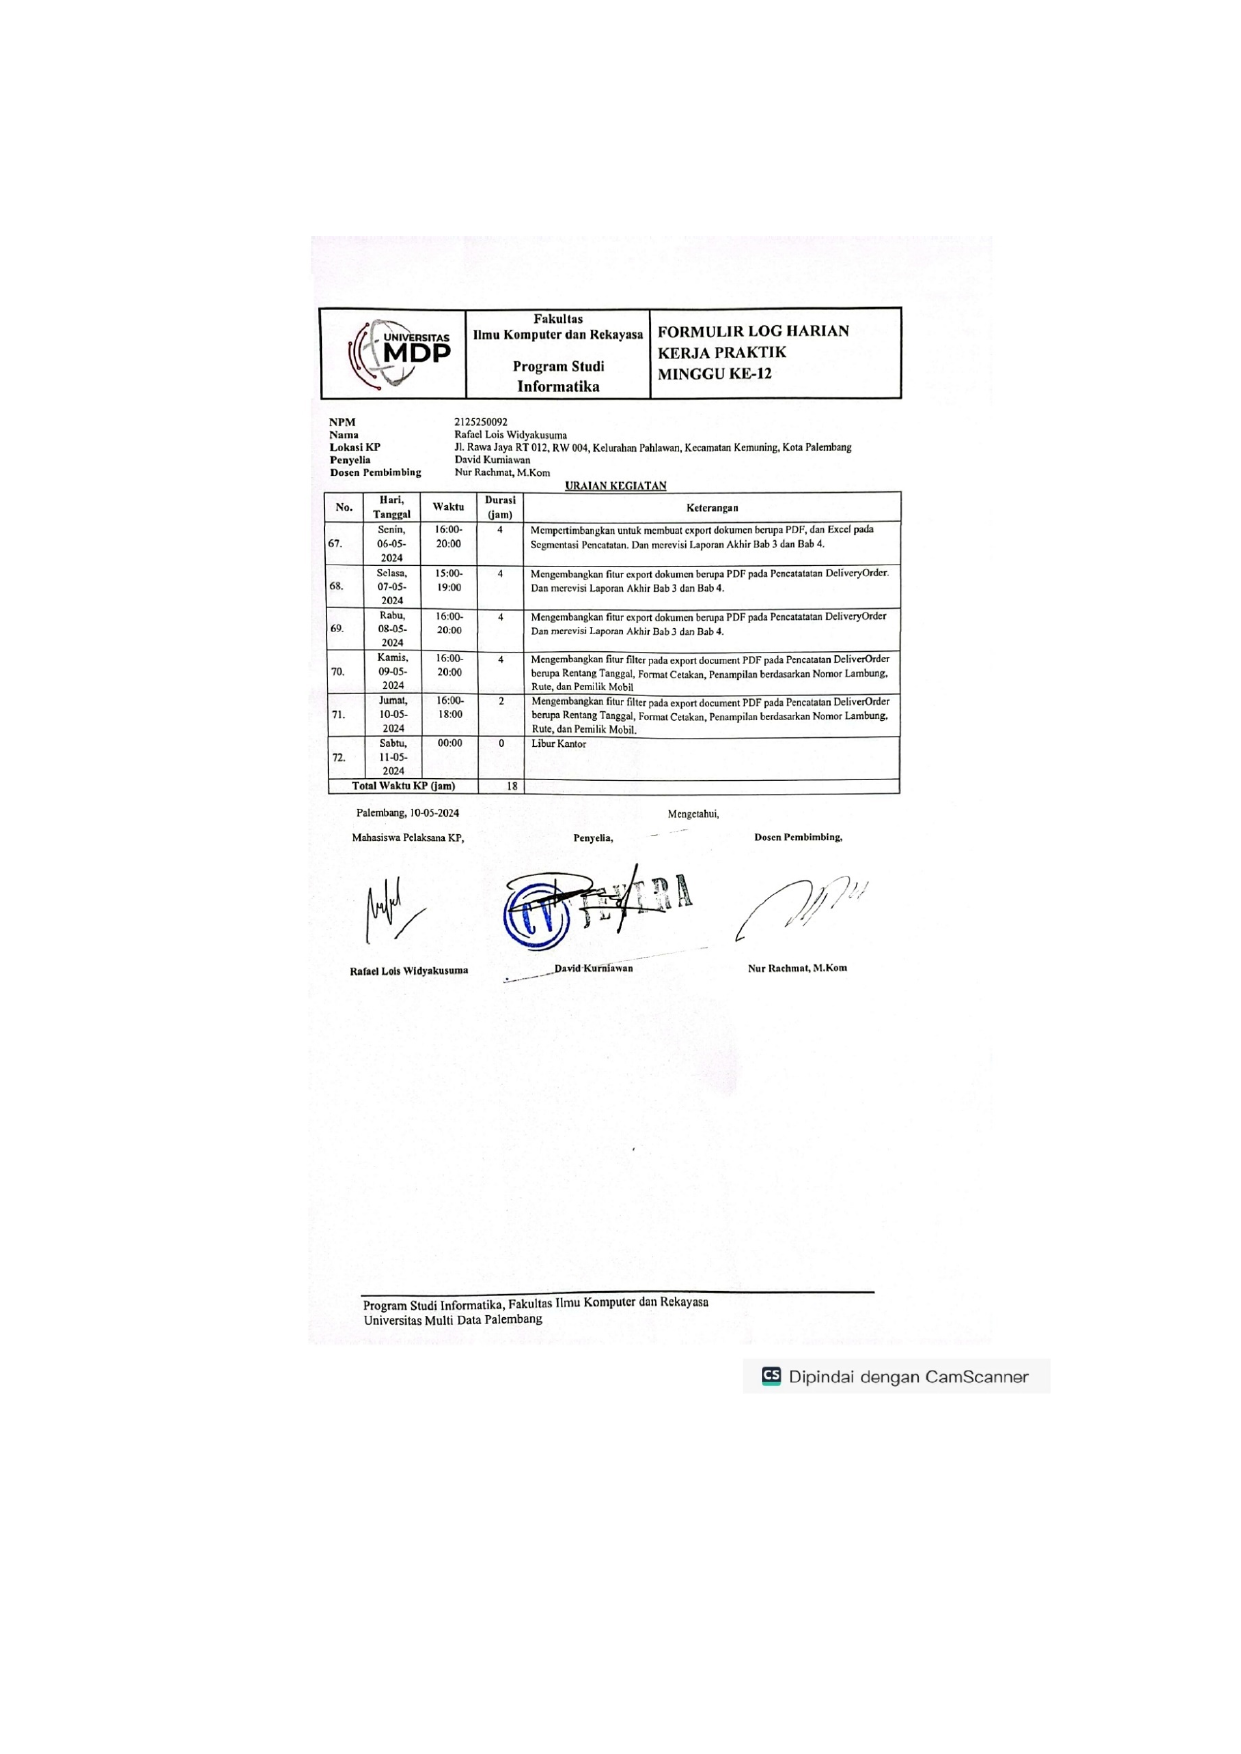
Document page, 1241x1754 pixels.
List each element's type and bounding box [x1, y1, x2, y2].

picture [236, 236, 1063, 1407]
